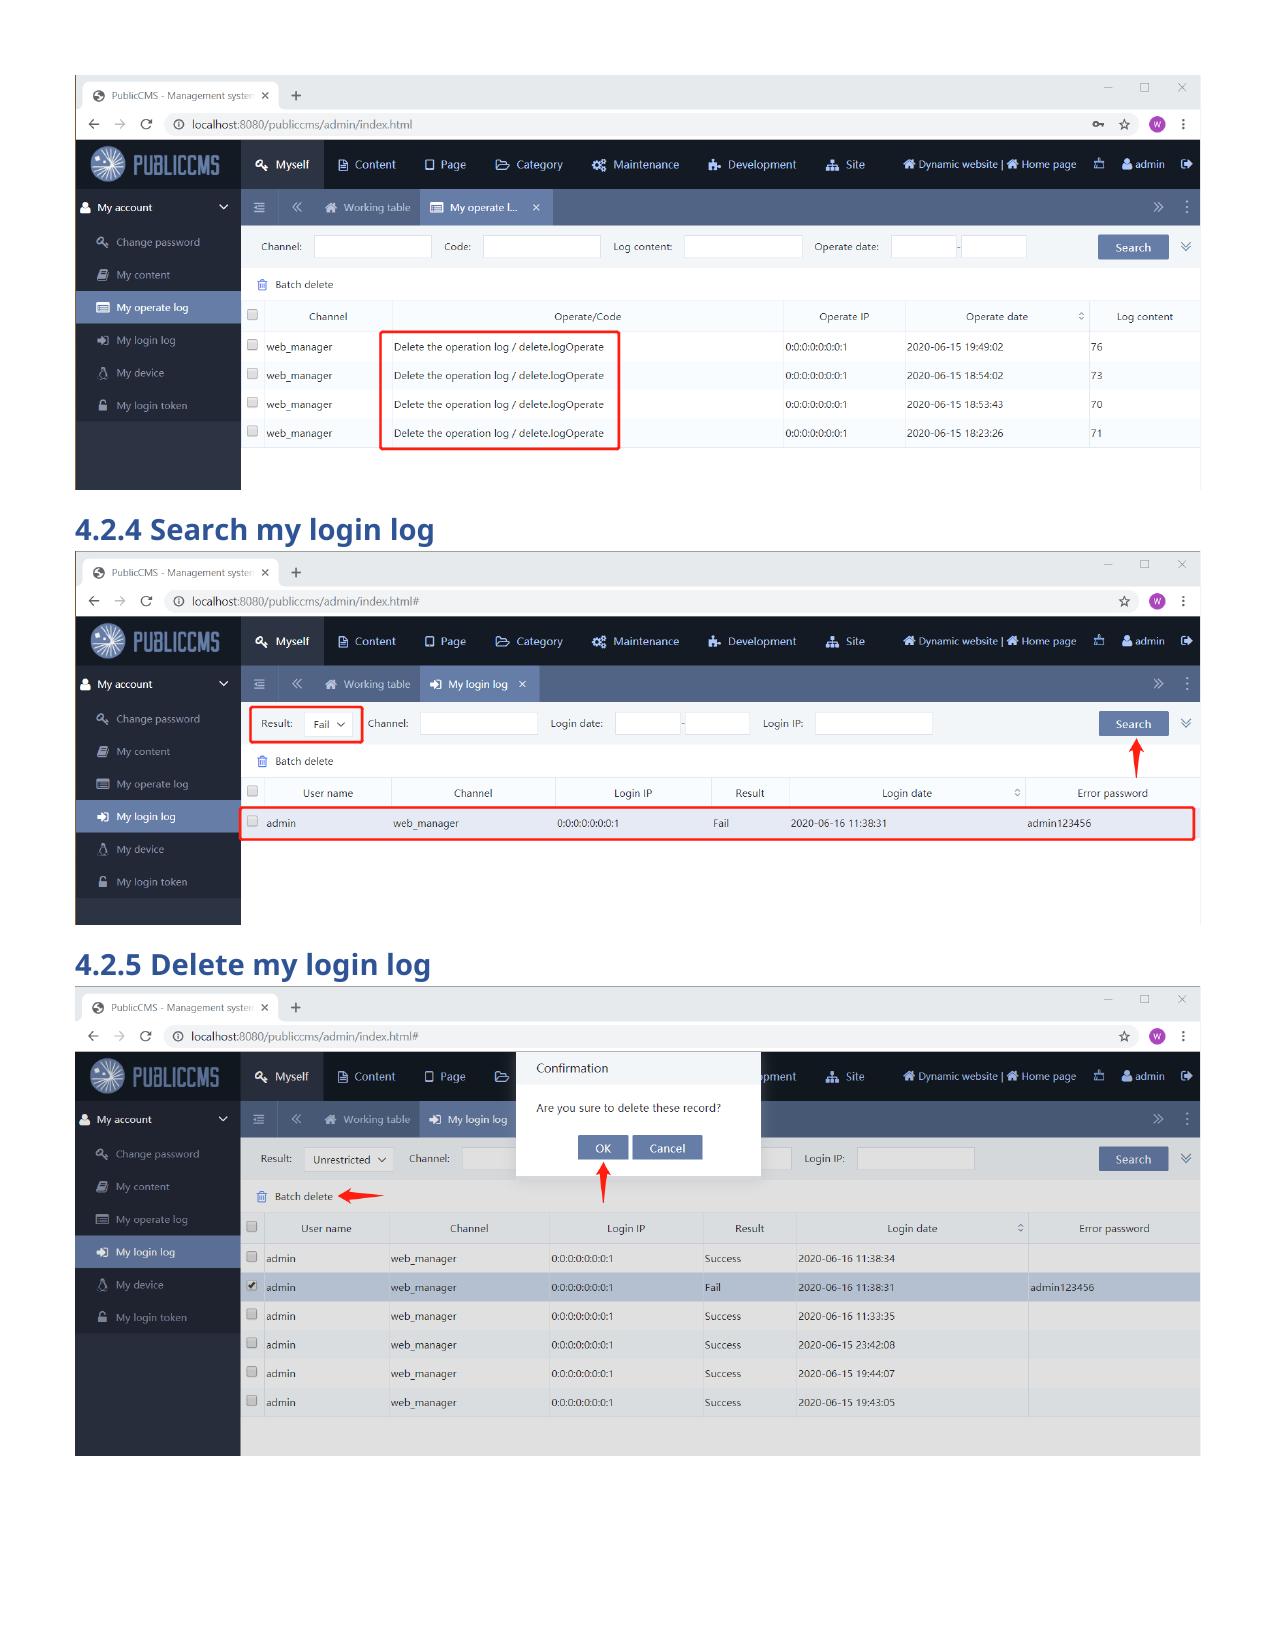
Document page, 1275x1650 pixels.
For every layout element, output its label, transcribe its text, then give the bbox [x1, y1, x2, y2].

subtitle Delete my login log [75, 944, 1200, 983]
picture [75, 986, 1200, 1456]
picture [75, 75, 1200, 490]
subtitle Search my login log [75, 509, 1200, 548]
picture [75, 551, 1200, 925]
